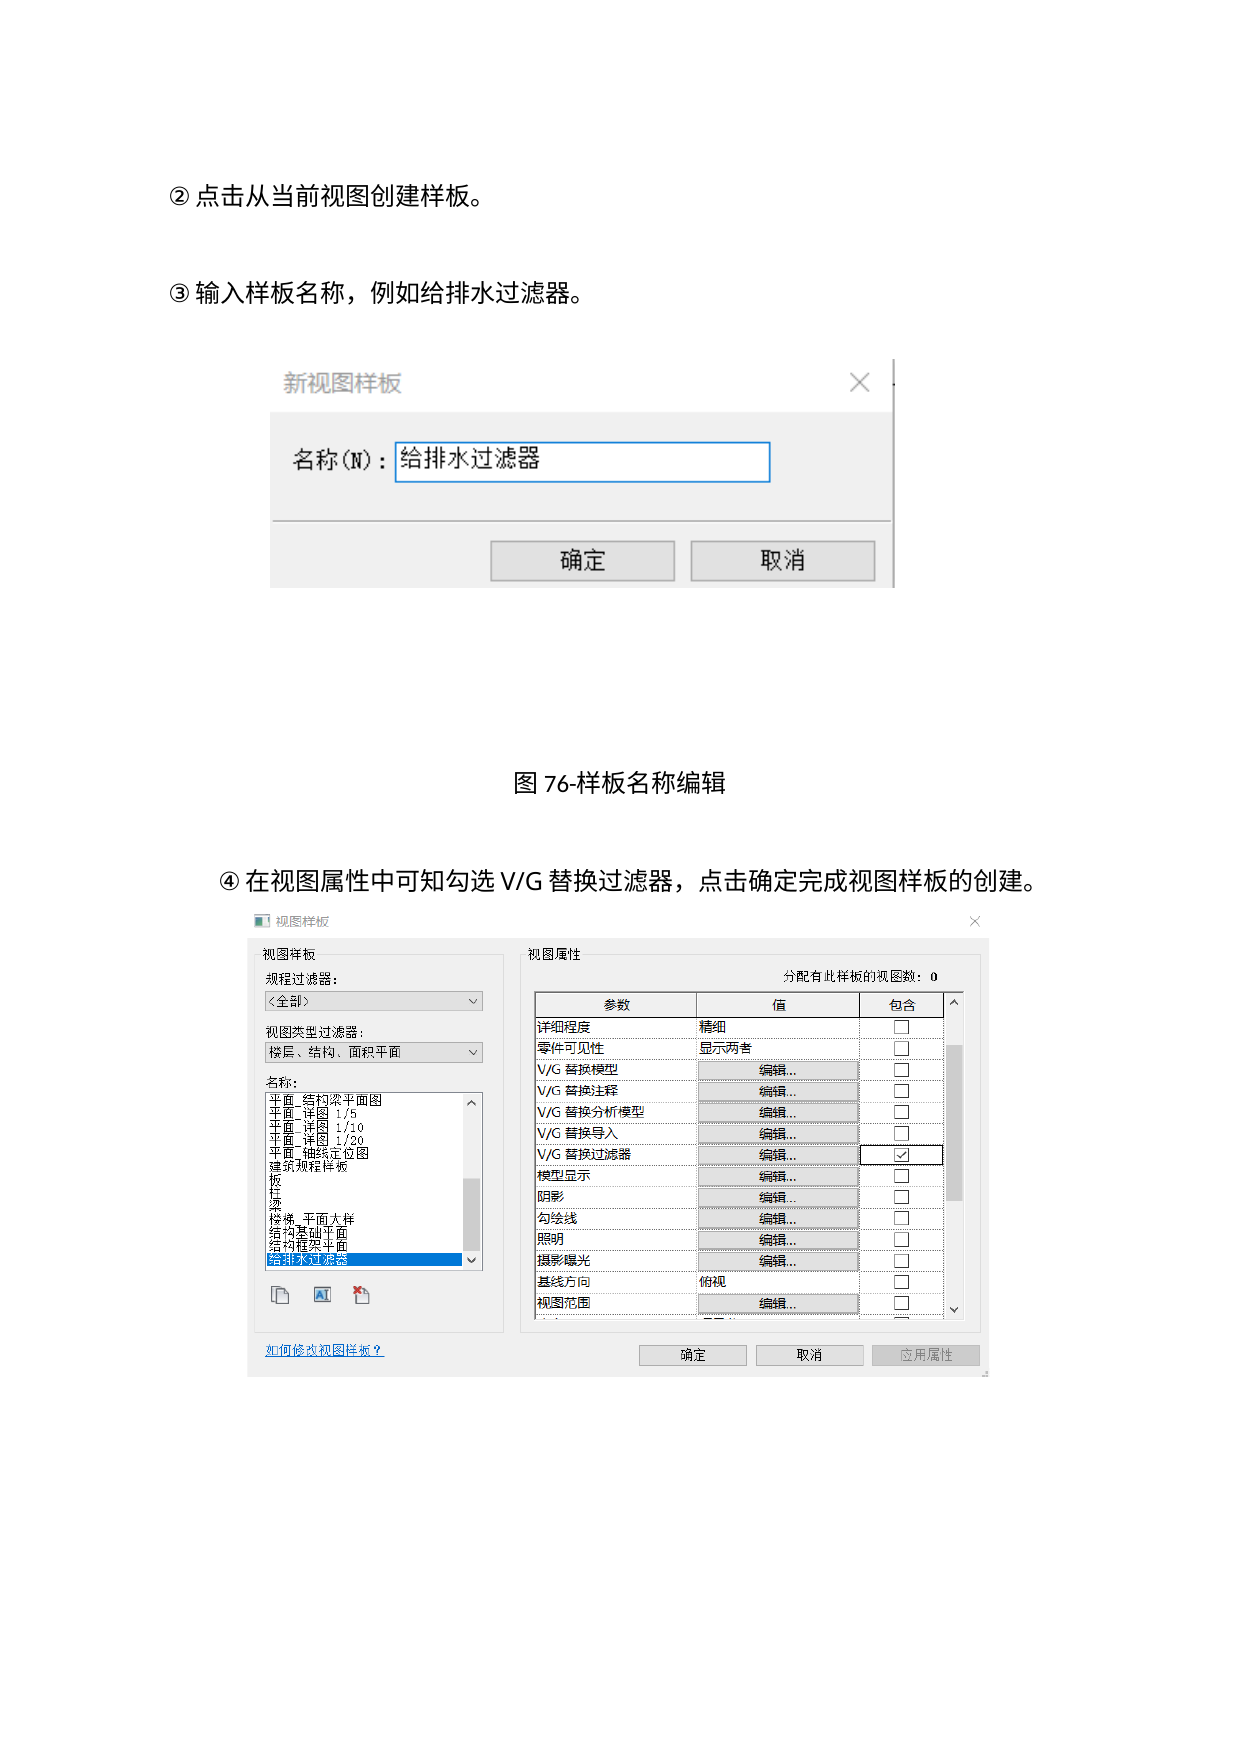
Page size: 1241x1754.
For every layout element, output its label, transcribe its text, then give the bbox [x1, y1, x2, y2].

text 图76-样板名称编辑 [118, 749, 1122, 814]
picture [270, 359, 895, 588]
text ②点击从当前视图创建样板。 ③输入样板名称，例如给排水过滤器。 [168, 162, 1122, 324]
picture [247, 905, 990, 1377]
text ④在视图属性中可知勾选V/G替换过滤器，点击确定完成视图样板的创建。 [168, 847, 1122, 961]
